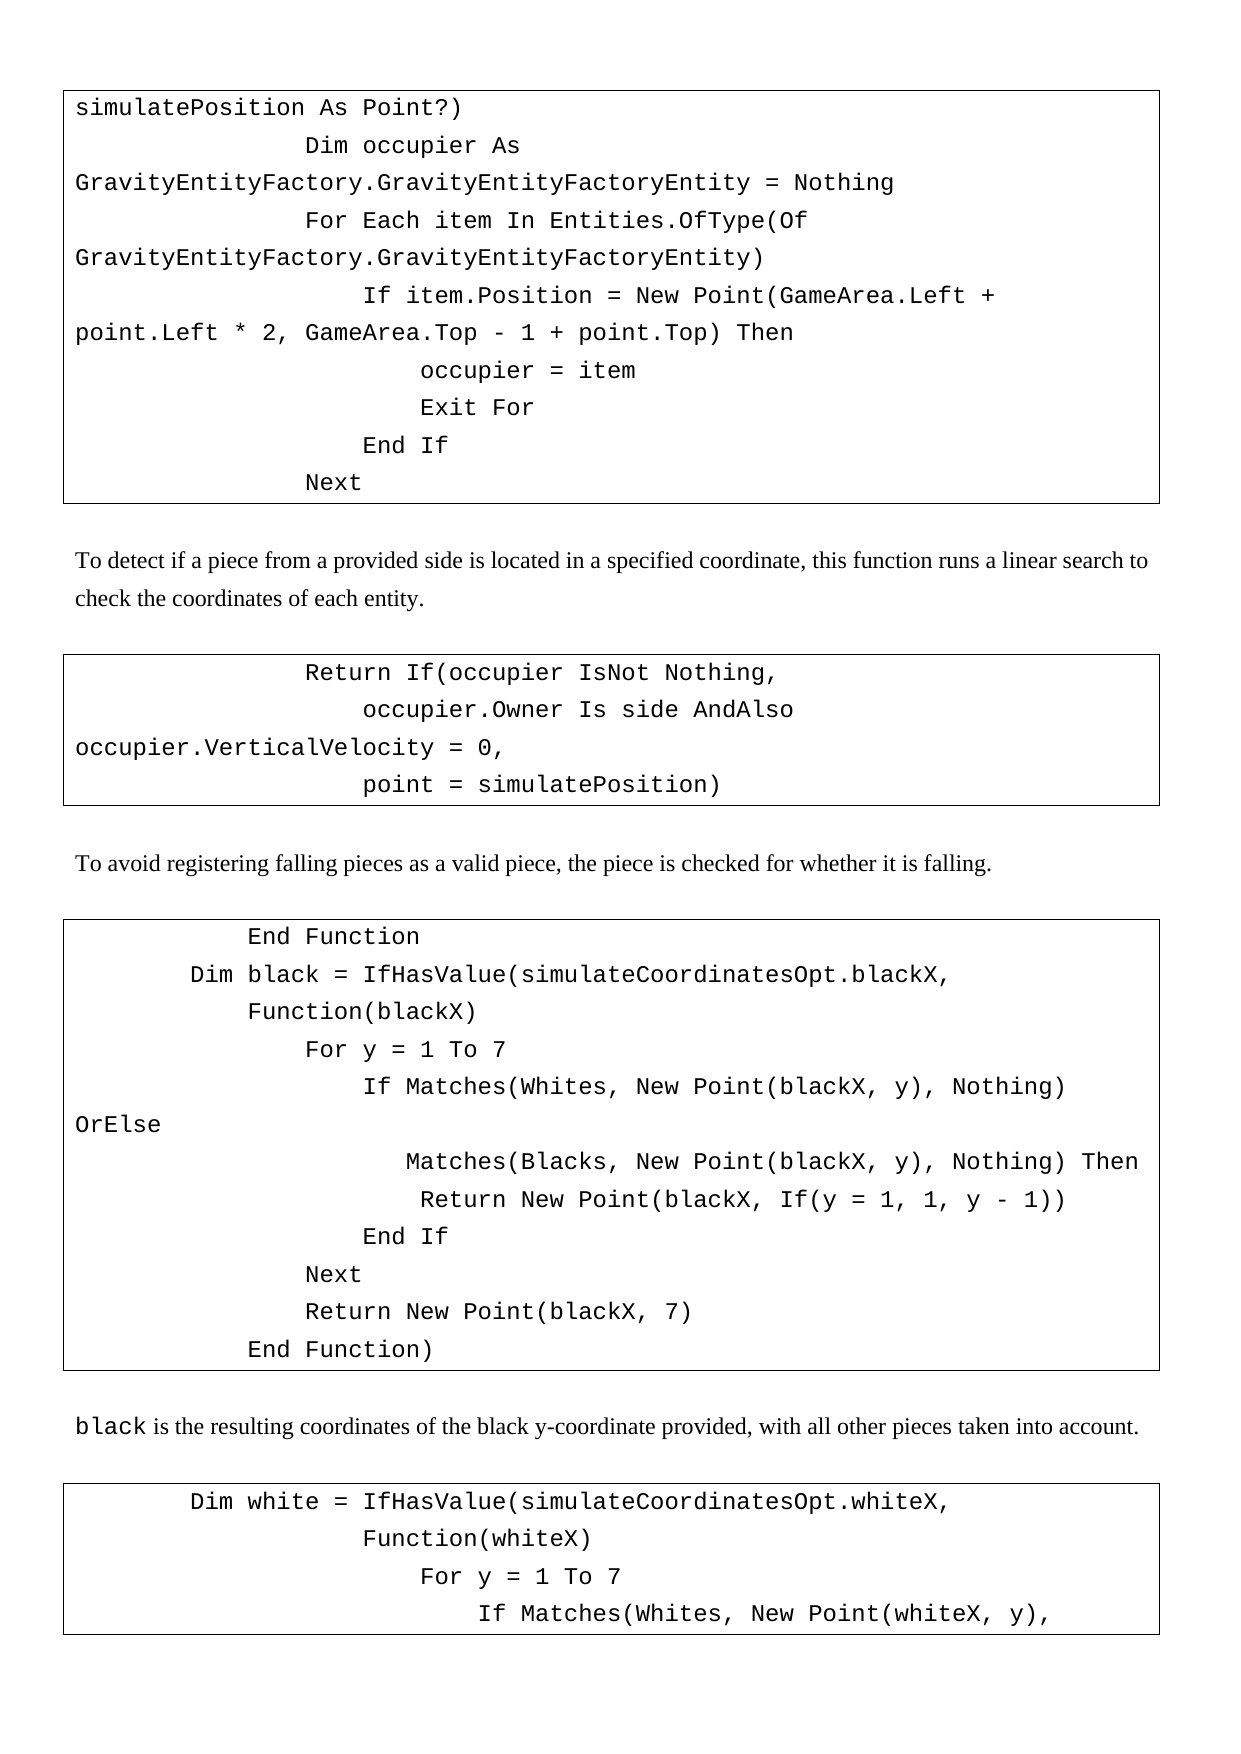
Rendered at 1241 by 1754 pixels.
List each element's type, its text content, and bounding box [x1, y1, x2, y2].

table_header Return If(occupier IsNot Nothing, occupier.Owner Is side AndAlso occupier.VerticalVelocity = 0, point = simulatePosition) [64, 655, 1159, 805]
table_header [64, 1484, 1159, 1634]
text To avoid registering falling pieces as a valid piece, the piece is checked for whether it is falling. [75, 844, 1165, 881]
text black is the resulting coordinates of the black y-coordinate provided, with all other pieces taken into account. [75, 1408, 1165, 1446]
text To detect if a piece from a provided side is located in a specified coordinate, this function runs a linear search to check the coordinates of each entity. [75, 542, 1165, 617]
table_header End Function Dim black = IfHasValue(simulateCoordinatesOpt.blackX, Function(blackX) For y = 1 To 7 If Matches(Whites, New Point(blackX, y), Nothing) OrElse Matches(Blacks, New Point(blackX, y), Nothing) Then Return New Point(blackX, If(y = 1, 1, y - 1)) End If Next Return New Point(blackX, 7) End Function) [64, 920, 1159, 1370]
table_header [64, 91, 1159, 503]
